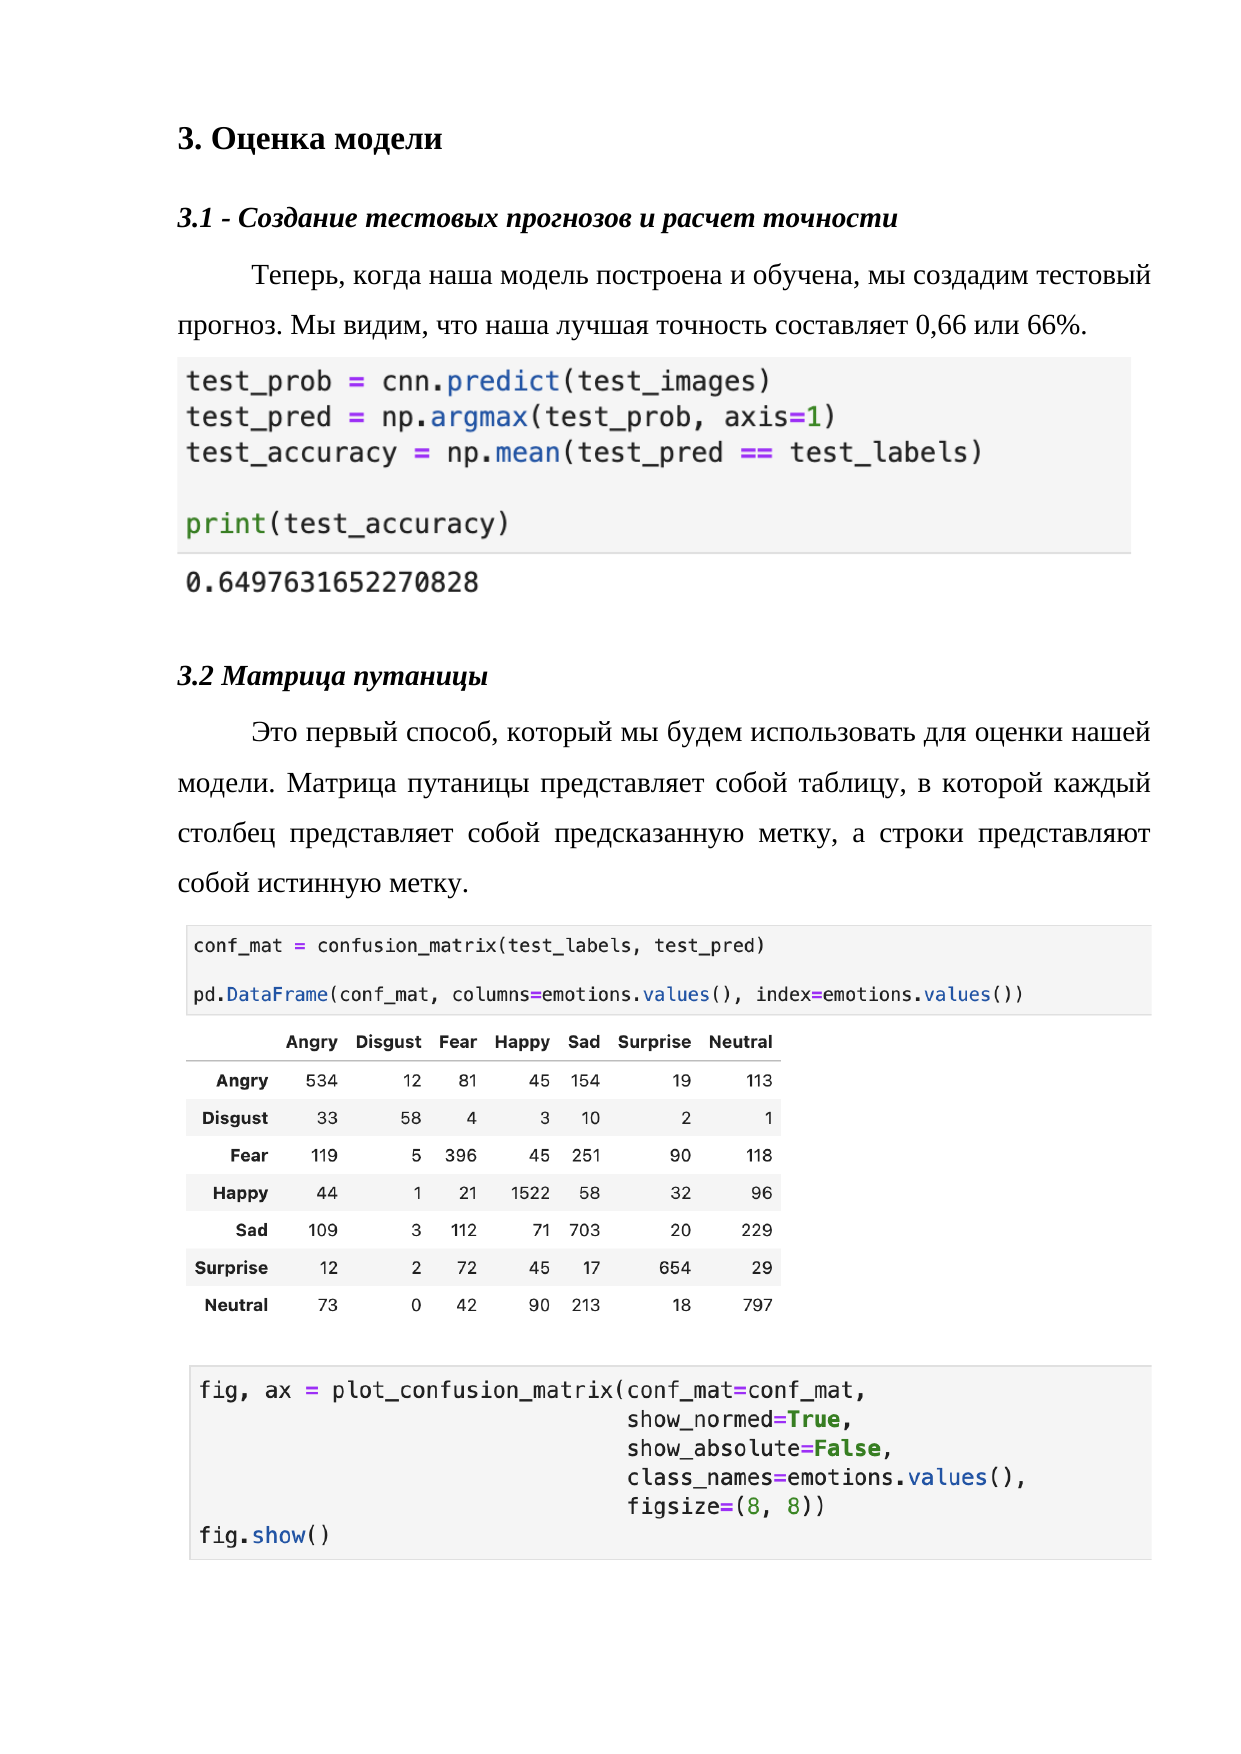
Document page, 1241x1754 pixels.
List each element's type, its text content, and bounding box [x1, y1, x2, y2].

picture [177, 915, 1152, 1341]
text Это первый способ, который мы будем использовать для оценки нашей модели. Матрица путаницы представляет собой таблицу, в которой каждый столбец представляет собой предсказанную метку, а строки представляют собой истинную метку. [177, 714, 1152, 899]
text Теперь, когда наша модель построена и обучена, мы создадим тестовый прогноз. Мы видим, что наша лучшая точность составляет 0,66 или 66%. [177, 257, 1152, 341]
title 3. Оценка модели [177, 118, 1152, 156]
picture [177, 1357, 1152, 1571]
subtitle 3.2 Матрица путаницы [177, 658, 1152, 691]
subtitle 3.1 - Создание тестовых прогнозов и расчет точности [177, 201, 1152, 234]
picture [177, 357, 1132, 617]
